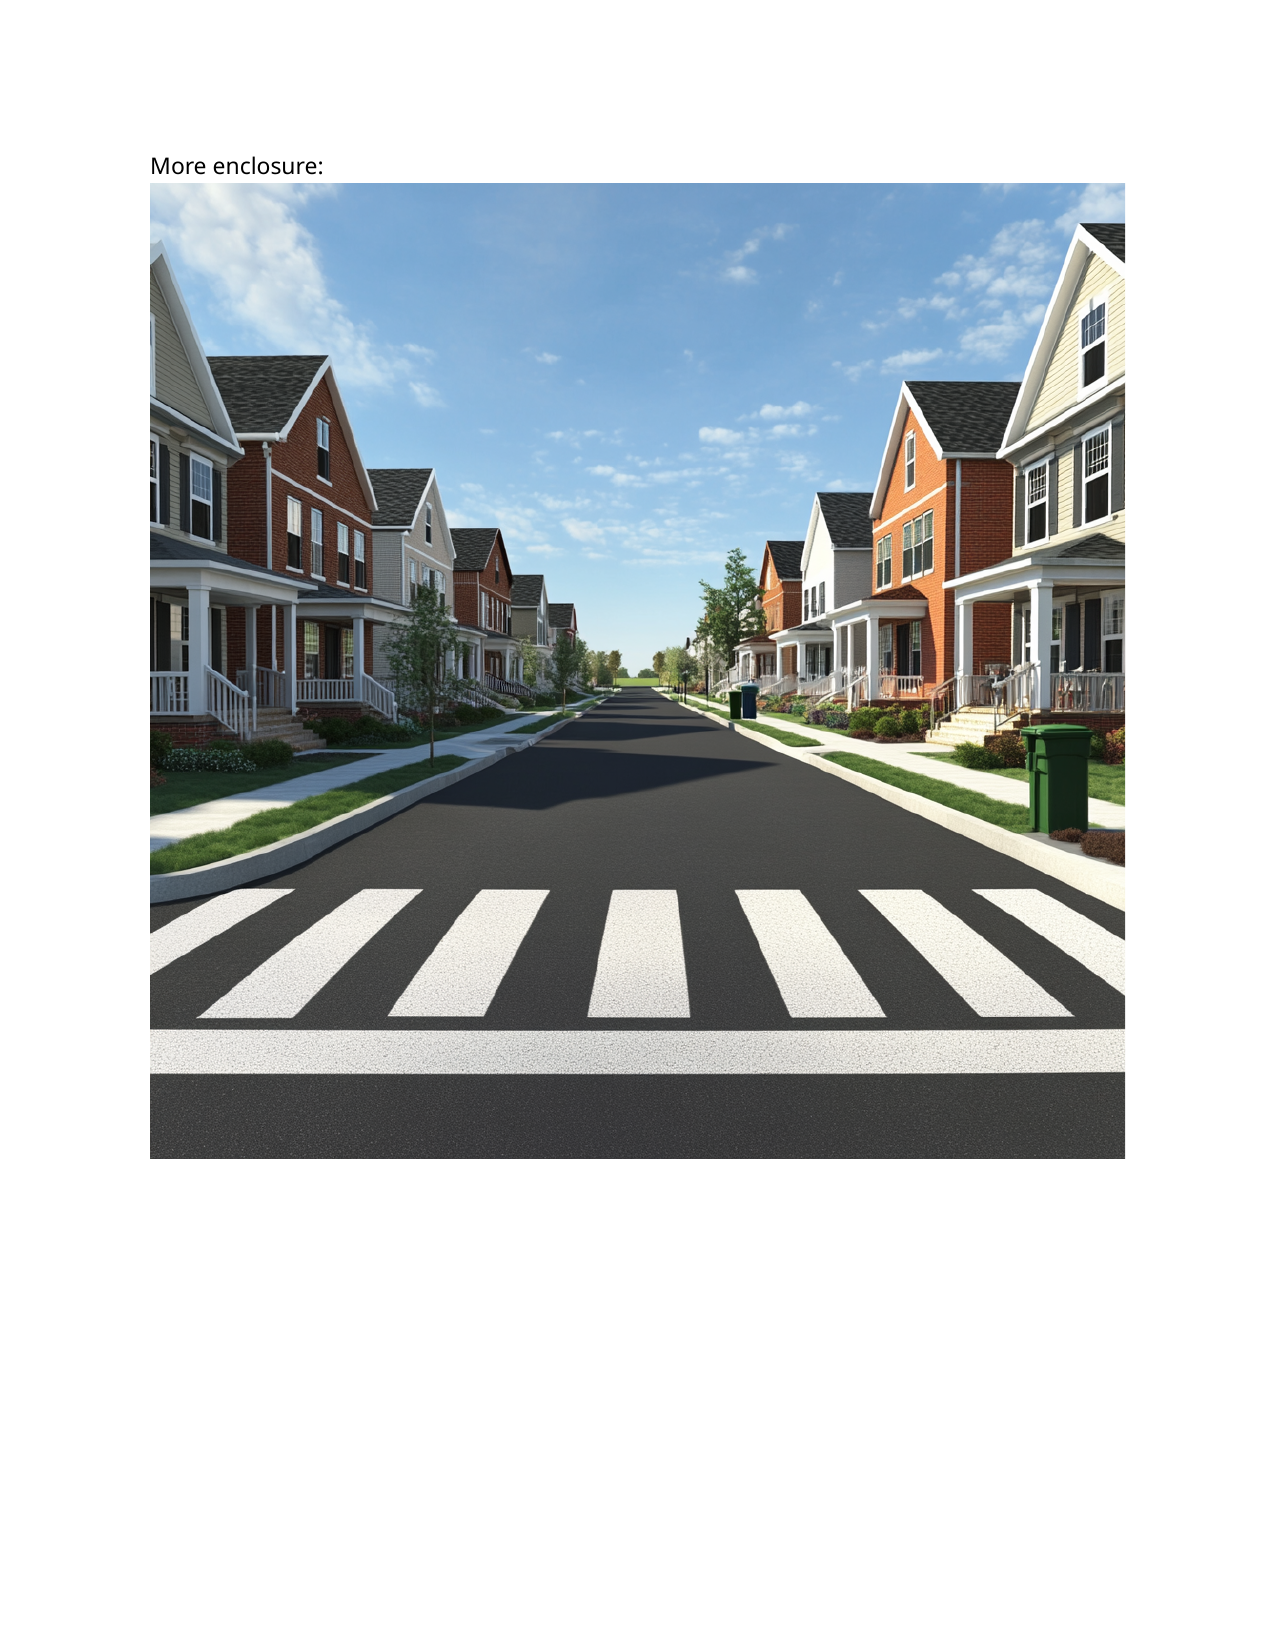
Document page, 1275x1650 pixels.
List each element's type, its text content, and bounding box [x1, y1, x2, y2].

picture [150, 183, 1125, 1159]
text More enclosure: [150, 150, 1125, 183]
